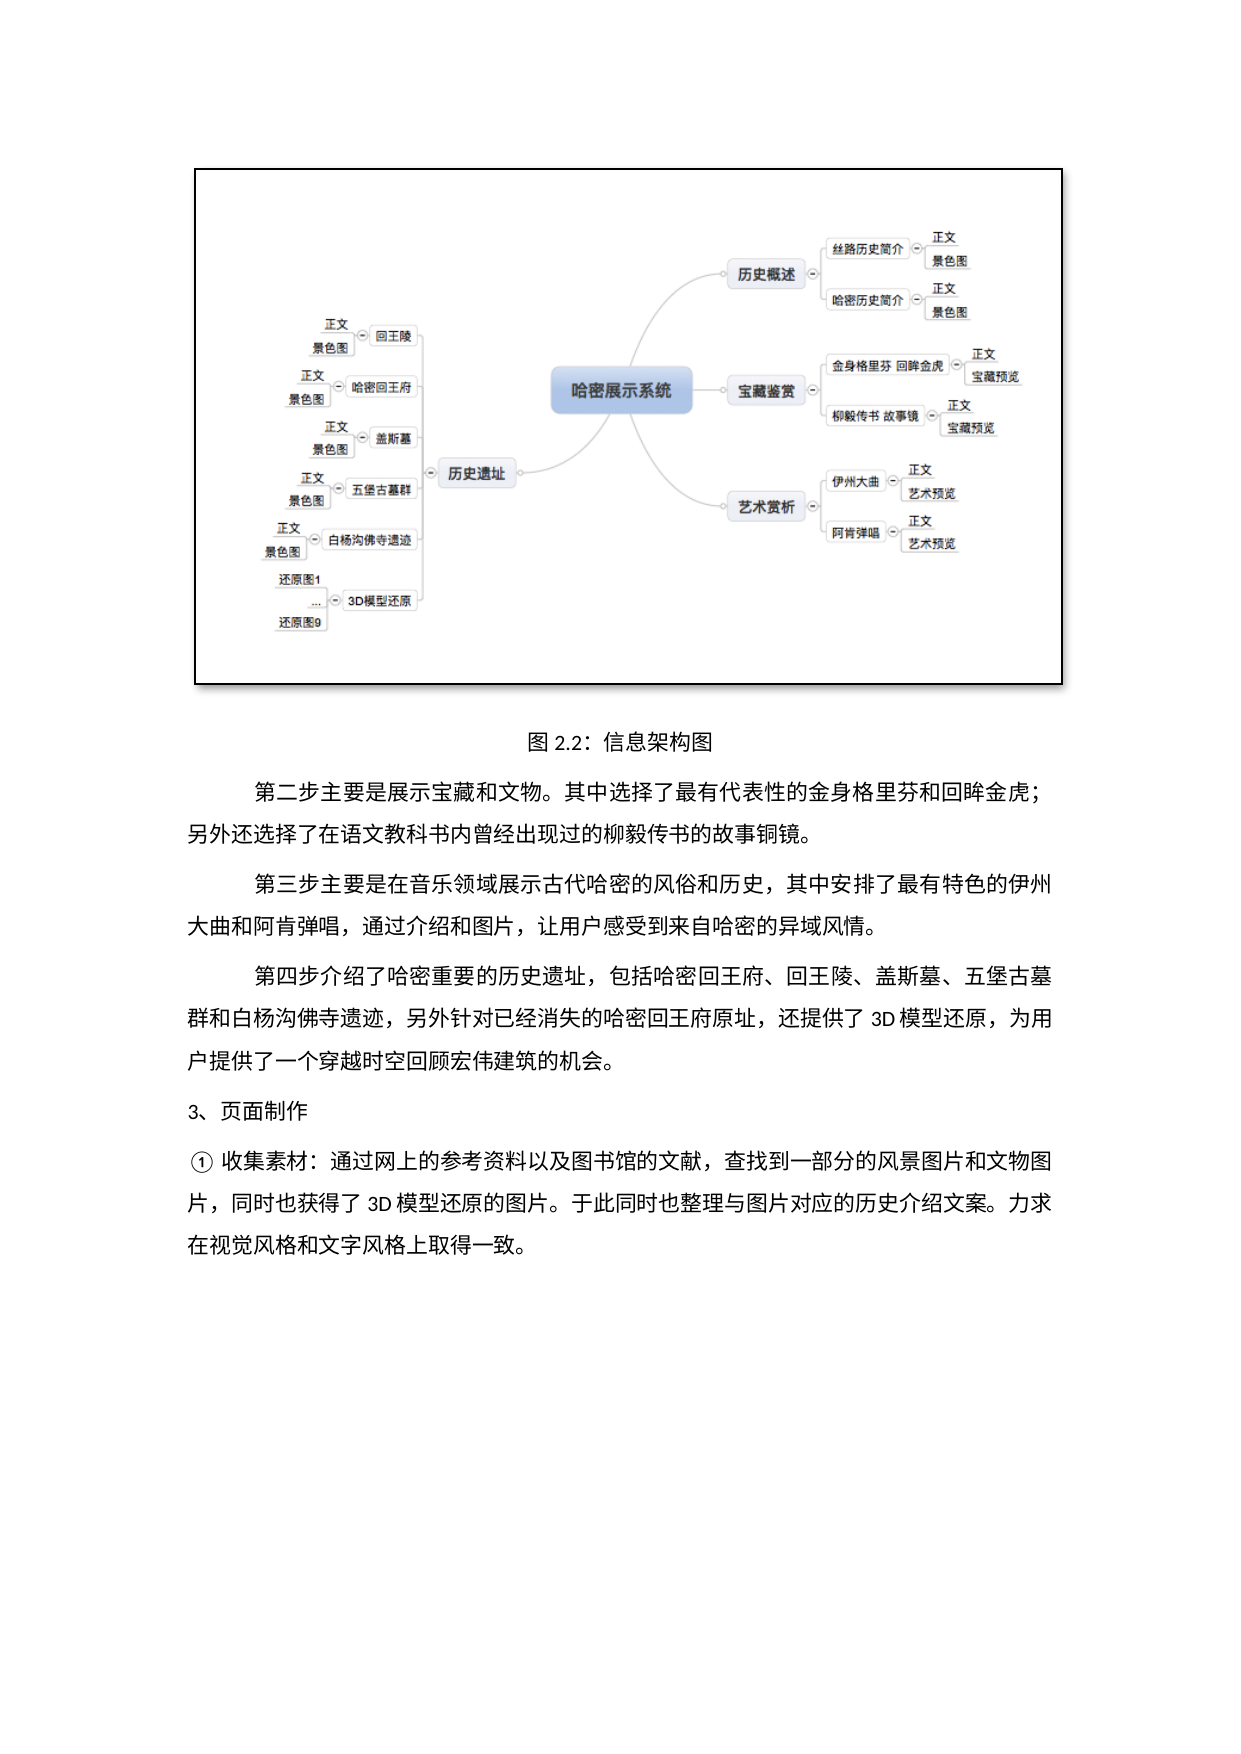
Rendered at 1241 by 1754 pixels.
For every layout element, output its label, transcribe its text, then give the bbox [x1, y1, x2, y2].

text 第三步主要是在音乐领域展示古代哈密的风俗和历史，其中安排了最有特色的伊州大曲和阿肯弹唱，通过介绍和图片，让用户感受到来自哈密的异域风情。 [187, 867, 1053, 941]
text ①收集素材：通过网上的参考资料以及图书馆的文献，查找到一部分的风景图片和文物图片，同时也获得了3D模型还原的图片。于此同时也整理与图片对应的历史介绍文案。力求在视觉风格和文字风格上取得一致。 [187, 1143, 1053, 1260]
picture [196, 170, 1061, 683]
text 第二步主要是展示宝藏和文物。其中选择了最有代表性的金身格里芬和回眸金虎；另外还选择了在语文教科书内曾经出现过的柳毅传书的故事铜镜。 [187, 774, 1053, 849]
text 3、页面制作 [187, 1093, 1053, 1126]
text 第四步介绍了哈密重要的历史遗址，包括哈密回王府、回王陵、盖斯墓、五堡古墓群和白杨沟佛寺遗迹，另外针对已经消失的哈密回王府原址，还提供了3D模型还原，为用户提供了一个穿越时空回顾宏伟建筑的机会。 [187, 959, 1053, 1076]
